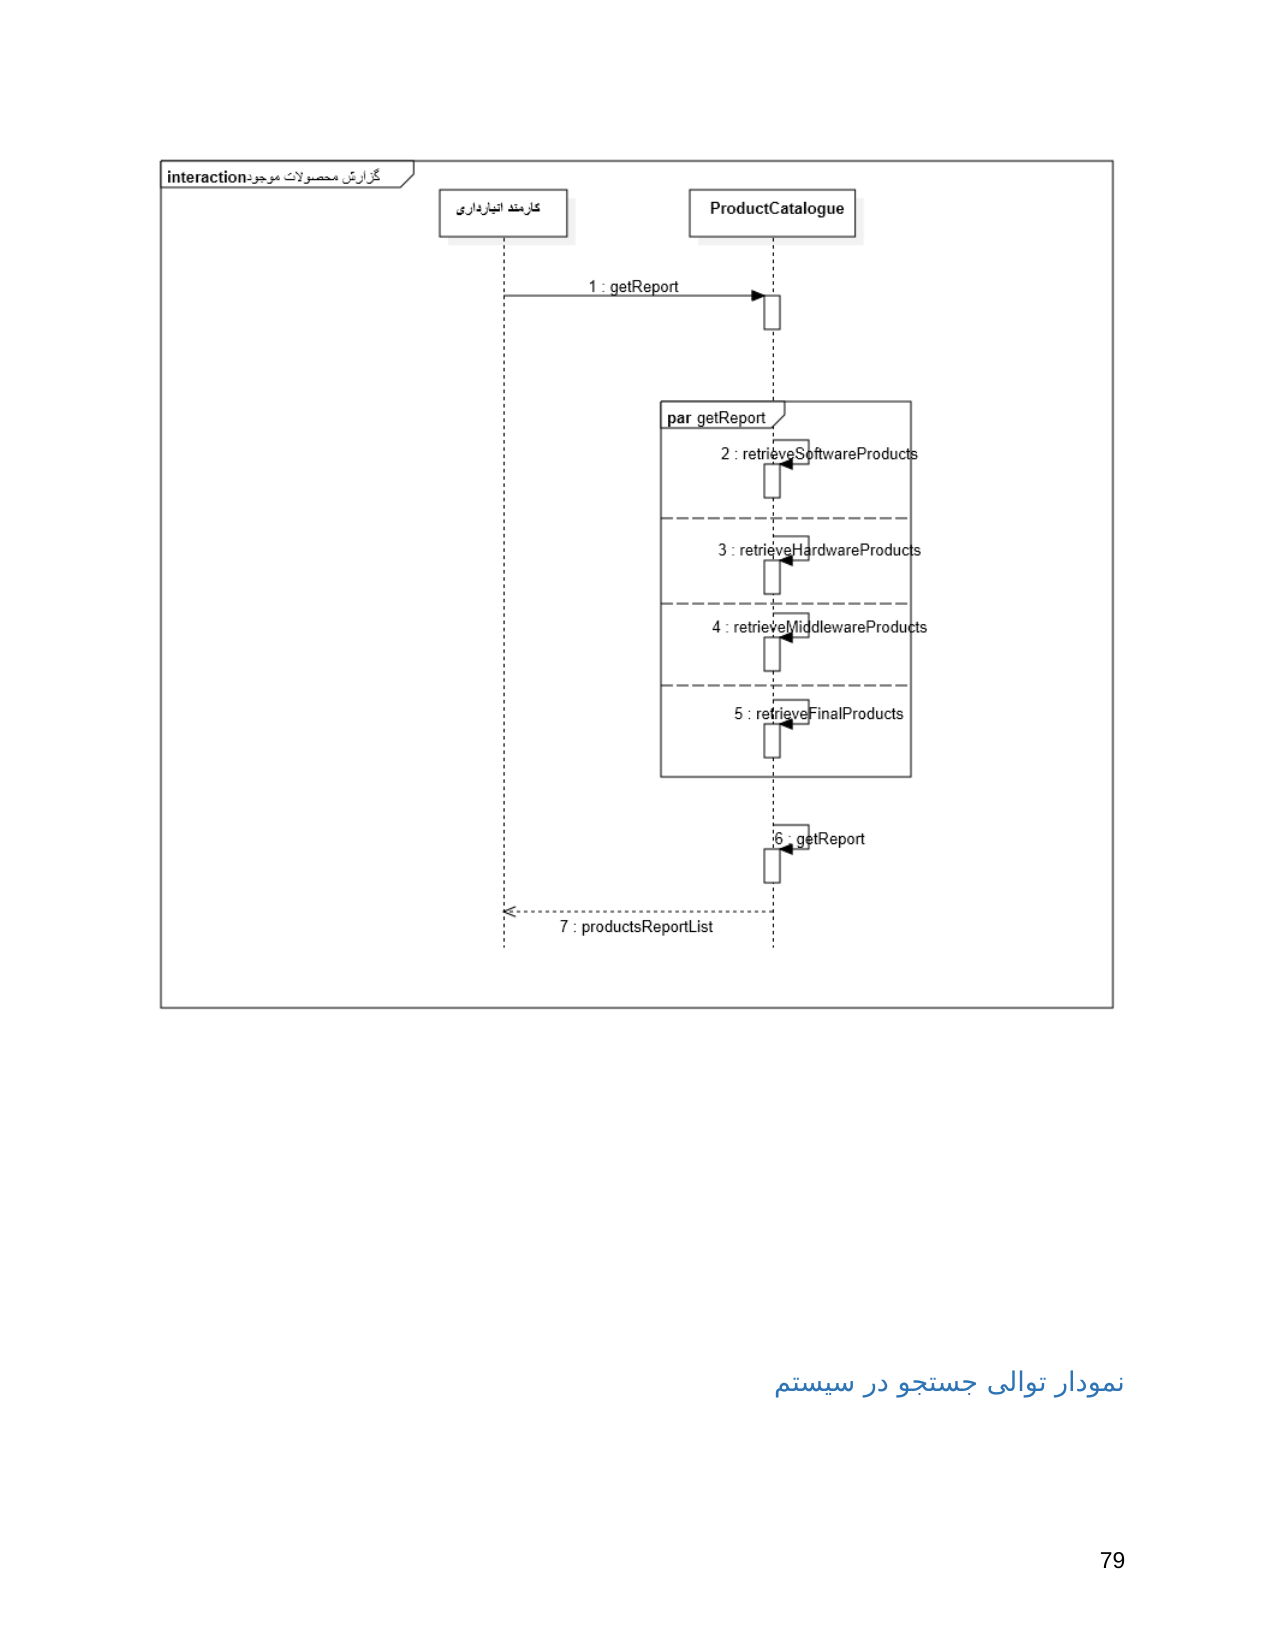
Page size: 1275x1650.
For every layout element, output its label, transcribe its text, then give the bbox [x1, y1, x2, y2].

picture [150, 150, 1125, 1020]
subtitle نمودار توالی جستجو در سیستم [150, 1366, 1125, 1398]
